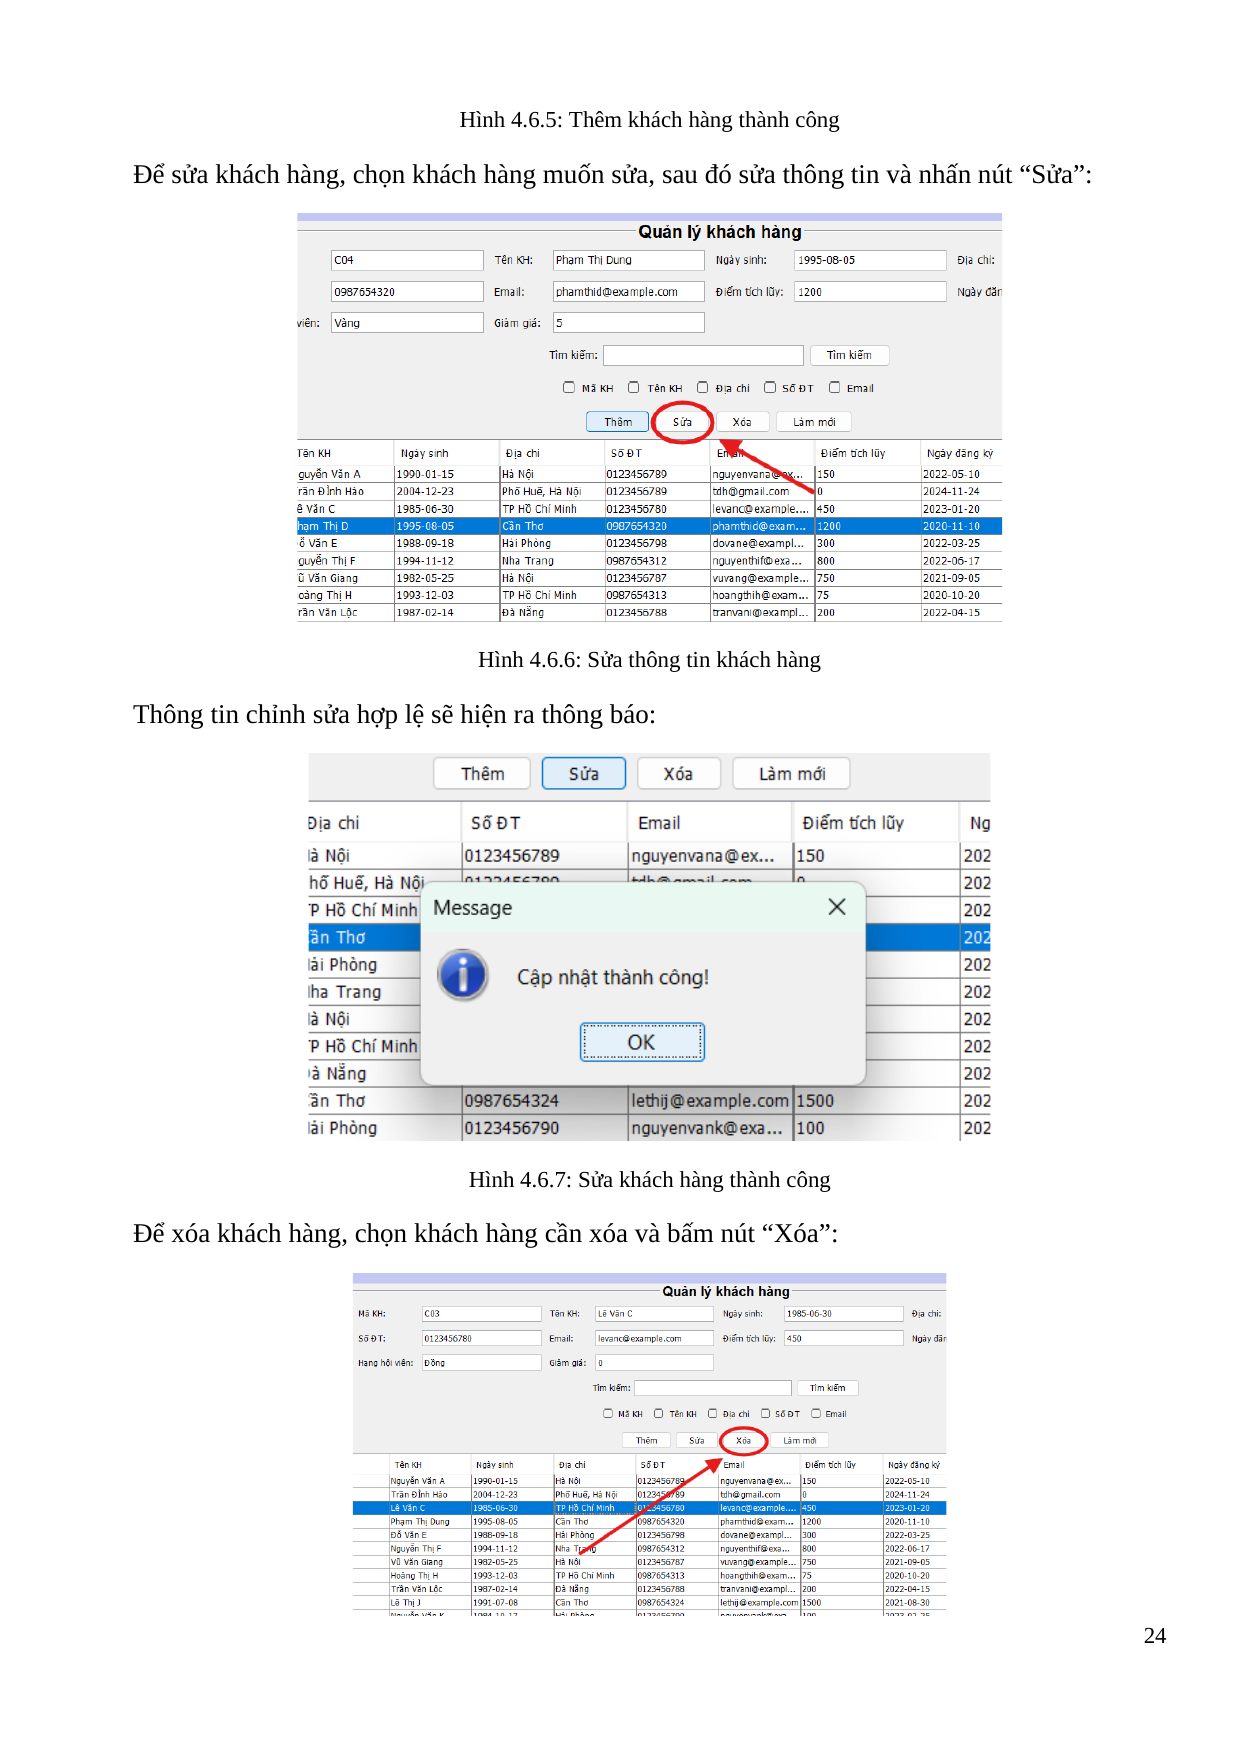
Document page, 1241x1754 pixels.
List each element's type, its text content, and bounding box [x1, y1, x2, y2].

text Hình 4.6.6: Sửa thông tin khách hàng [103, 646, 1166, 673]
text Để xóa khách hàng, chọn khách hàng cần xóa và bấm nút “Xóa”: [103, 1217, 1166, 1248]
picture [308, 753, 991, 1141]
text Để sửa khách hàng, chọn khách hàng muốn sửa, sau đó sửa thông tin và nhấn nút “Sửa”: [103, 158, 1166, 189]
text Thông tin chỉnh sửa hợp lệ sẽ hiện ra thông báo: [103, 698, 1166, 729]
picture [352, 1273, 947, 1616]
text Hình 4.6.5: Thêm khách hàng thành công [103, 106, 1166, 133]
picture [297, 213, 1003, 622]
text Hình 4.6.7: Sửa khách hàng thành công [103, 1166, 1166, 1192]
